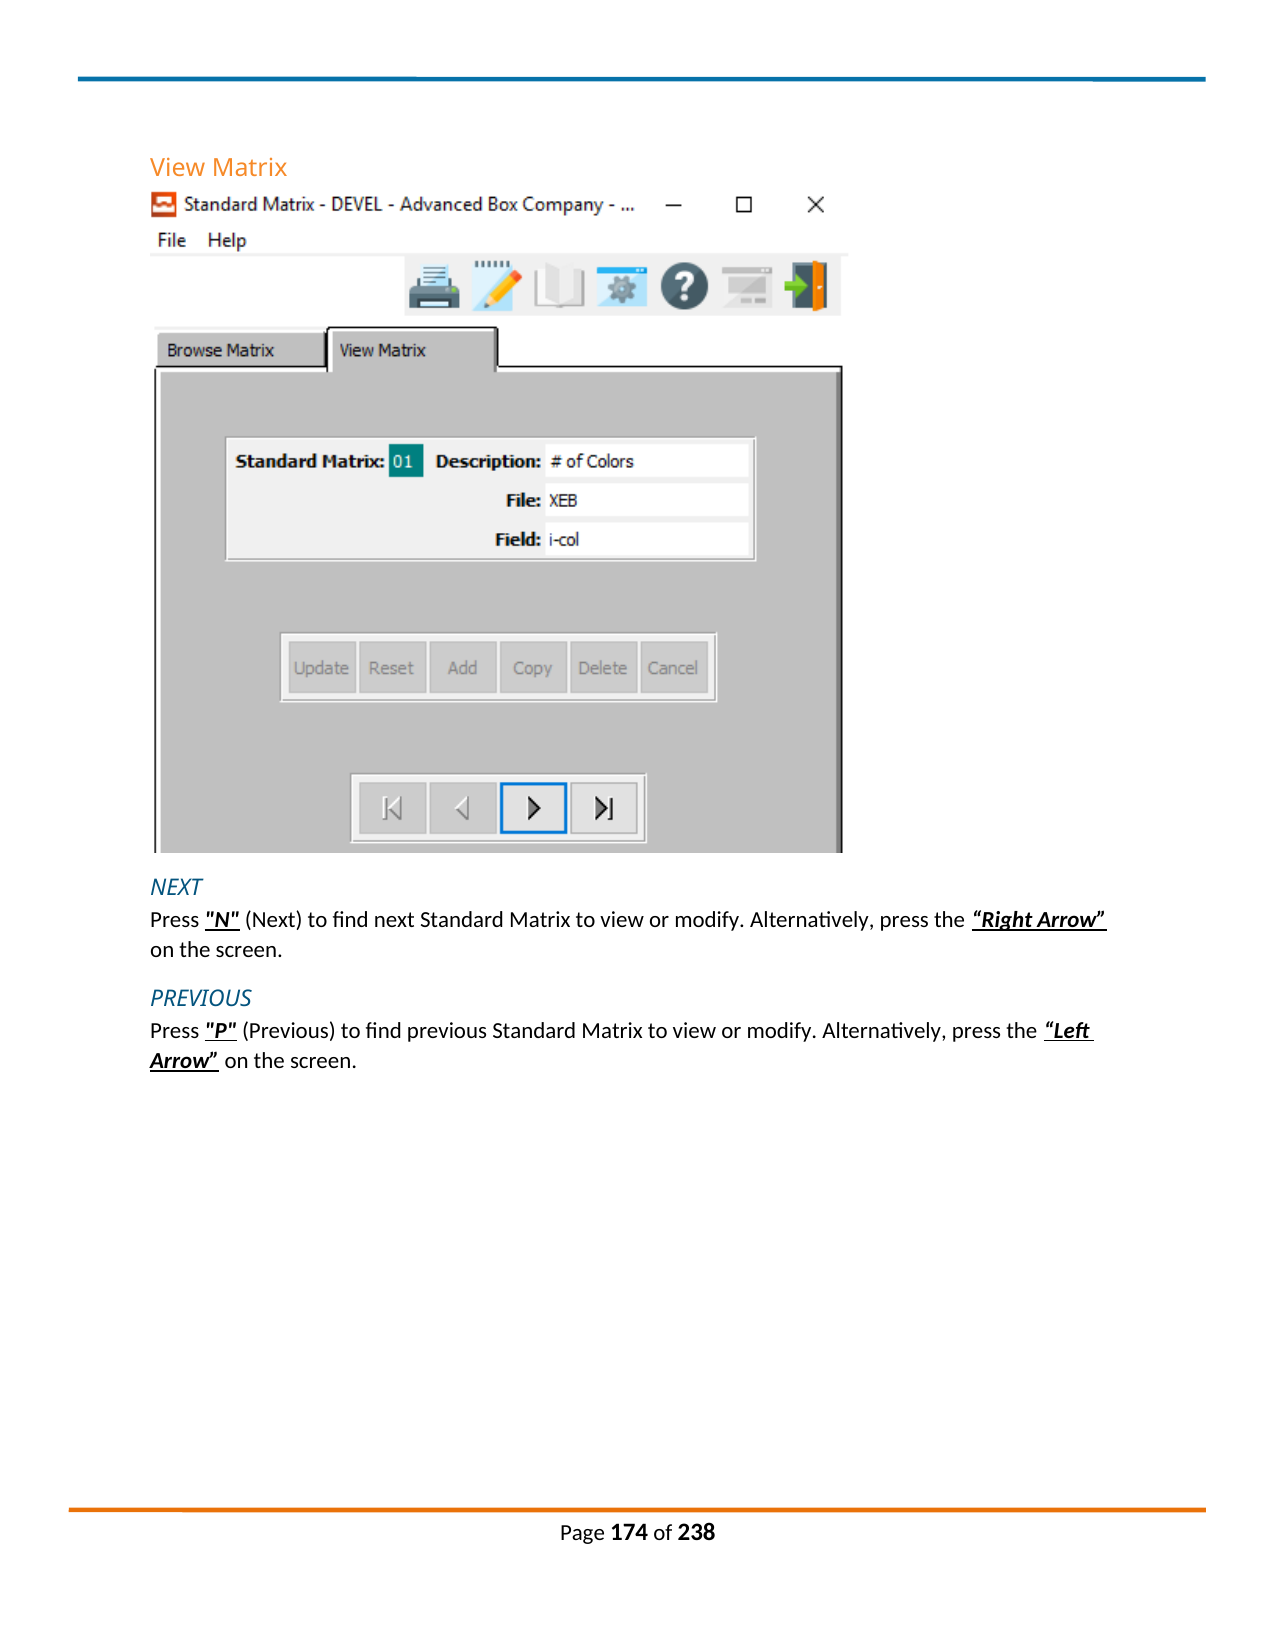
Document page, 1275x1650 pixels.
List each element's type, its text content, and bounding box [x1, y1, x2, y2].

subtitle NEXT [150, 871, 1125, 902]
text Press "N" (Next) to find next Standard Matrix to view or modify. Alternatively, press the “Right Arrow” on the screen. [150, 905, 1125, 963]
text Press "P" (Previous) to find previous Standard Matrix to view or modify. Alternatively, press the “Left Arrow” on the screen. [150, 1016, 1125, 1074]
subtitle View Matrix [150, 150, 1125, 184]
picture [150, 186, 849, 853]
subtitle PREVIOUS [150, 982, 1125, 1013]
